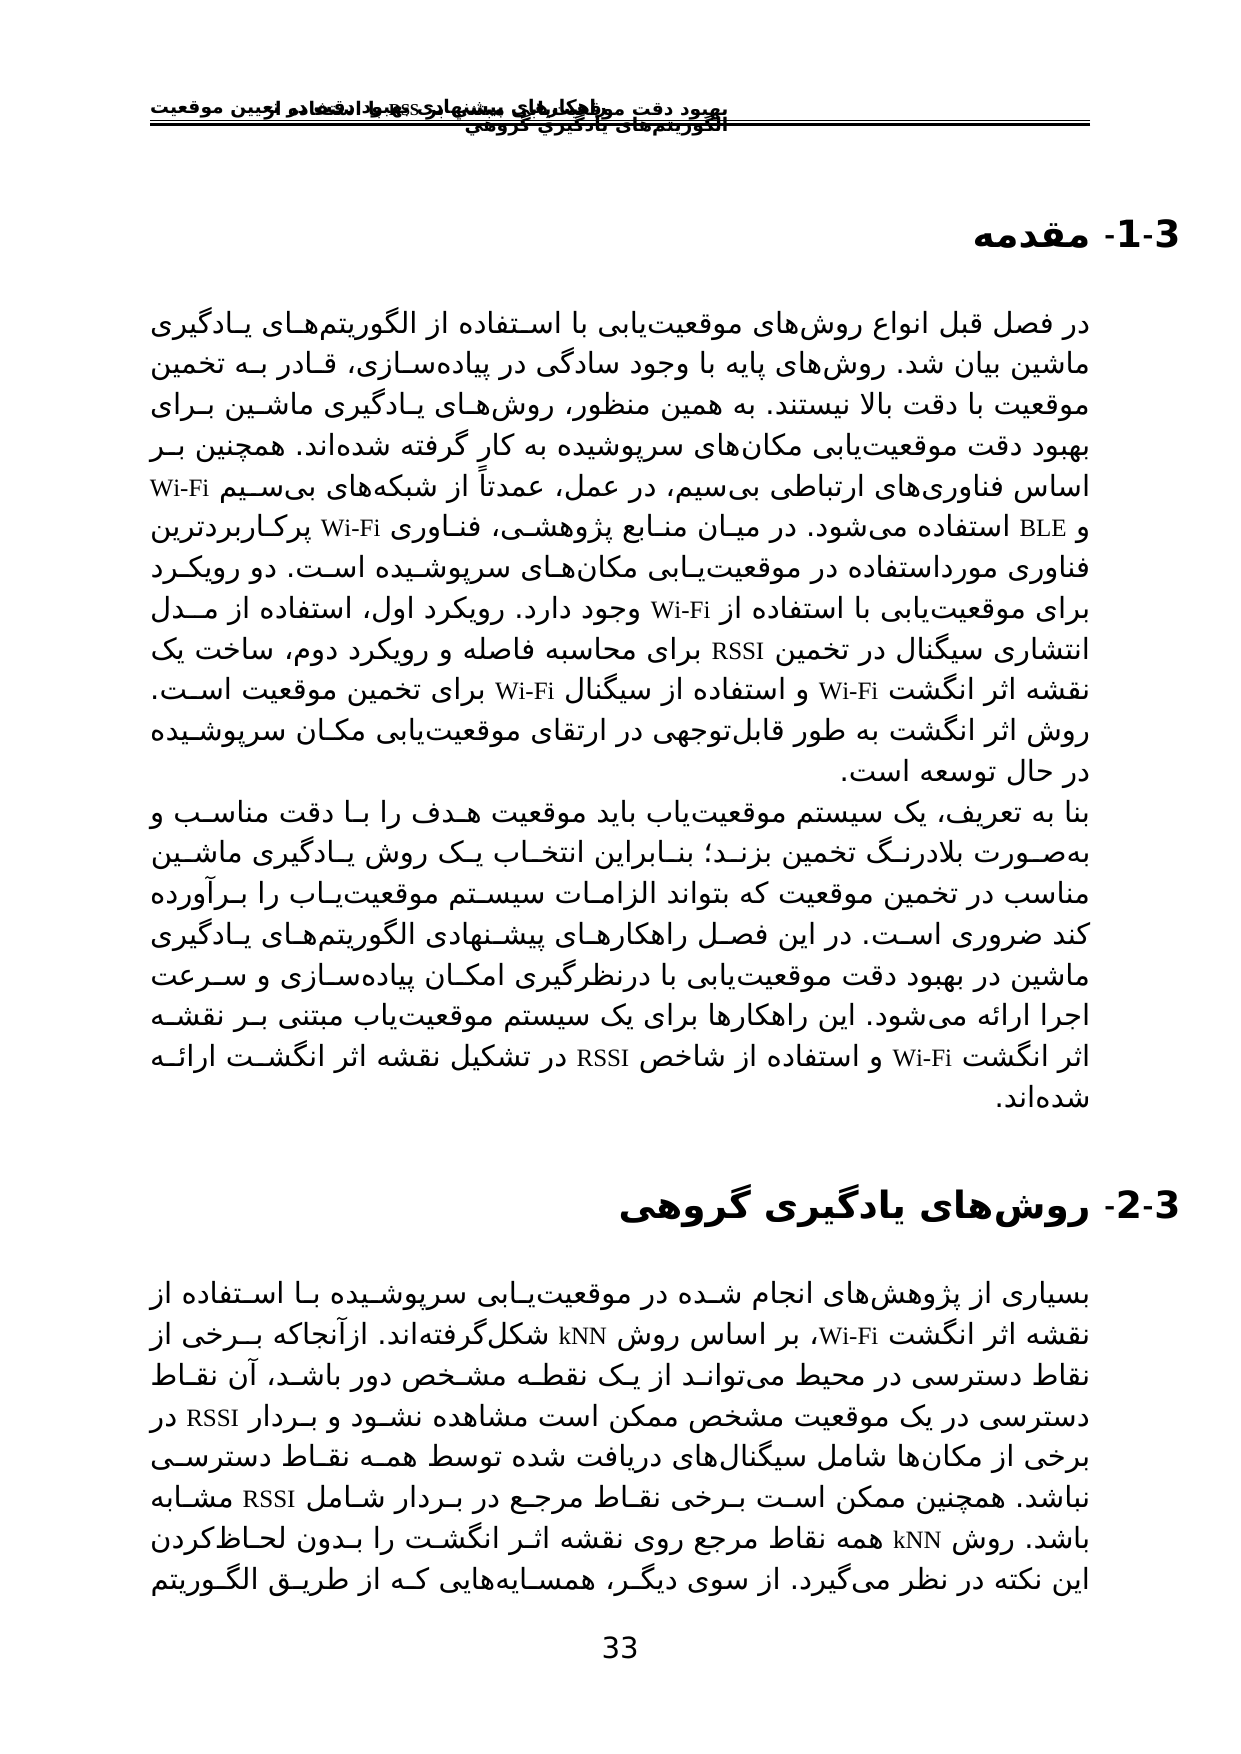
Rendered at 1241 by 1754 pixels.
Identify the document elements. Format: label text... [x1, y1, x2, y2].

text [150, 1277, 1090, 1596]
list روش‌های یادگیری گروهی [150, 1183, 1090, 1227]
text بنا به تعریف، یک سیستم موقعیت‌یاب باید موقعیت هدف را با دقت مناسب و به‌صورت بلادرنگ تخمین بزند؛ بنابراین انتخاب یک روش یادگیری ماشین مناسب در تخمین موقعیت که بتواند الزامات سیستم موقعیت‌یاب را برآورده کند ضروری است. در این فصل راهکار‌های پیشنهادی الگوریتم‌های یادگیری ماشین در بهبود دقت موقعیت‌یابی با درنظرگیری امکان پیاده‌سازی و سرعت اجرا ارائه می‌شود. این راهکارها برای یک سیستم موقعیت‌یاب مبتنی بر نقشه اثر انگشت Wi-Fi و استفاده از شاخص RSSI در تشکیل نقشه اثر انگشت ارائه شده‌اند. [150, 795, 1090, 1114]
list مقدمه [150, 212, 1090, 256]
text در فصل قبل انواع روش‌های موقعیت‌یابی با استفاده از الگوریتم‌های یادگیری ماشین بیان شد. روش‌های پایه با وجود سادگی در پیاده‌سازی، قادر به تخمین موقعیت با دقت بالا نیستند. به همین منظور، روش‌های یادگیری ماشین برای بهبود دقت موقعیت‌یابی مکان‌های سرپوشیده به کار گرفته شده‌اند. همچنین بر اساس فناوری‌های ارتباطی بی‌سیم، در عمل، عمدتاً از شبکه‌های بی‌سیم Wi-Fi و BLE استفاده می‌شود. در میان منابع پژوهشی، فناوری Wi-Fi پرکاربردترین فناوری مورداستفاده در موقعیت‌یابی مکان‌های سرپوشیده است. دو رویکرد برای موقعیت‌یابی با استفاده از Wi-Fi وجود دارد. رویکرد اول، استفاده از مدل انتشاری سیگنال در تخمین RSSI برای محاسبه فاصله و رویکرد دوم، ساخت یک نقشه اثر انگشت Wi-Fi و استفاده از سیگنال Wi-Fi برای تخمین موقعیت است. روش اثر انگشت به طور قابل‌توجهی در ارتقای موقعیت‌یابی مکان سرپوشیده در حال توسعه است. [150, 306, 1090, 788]
